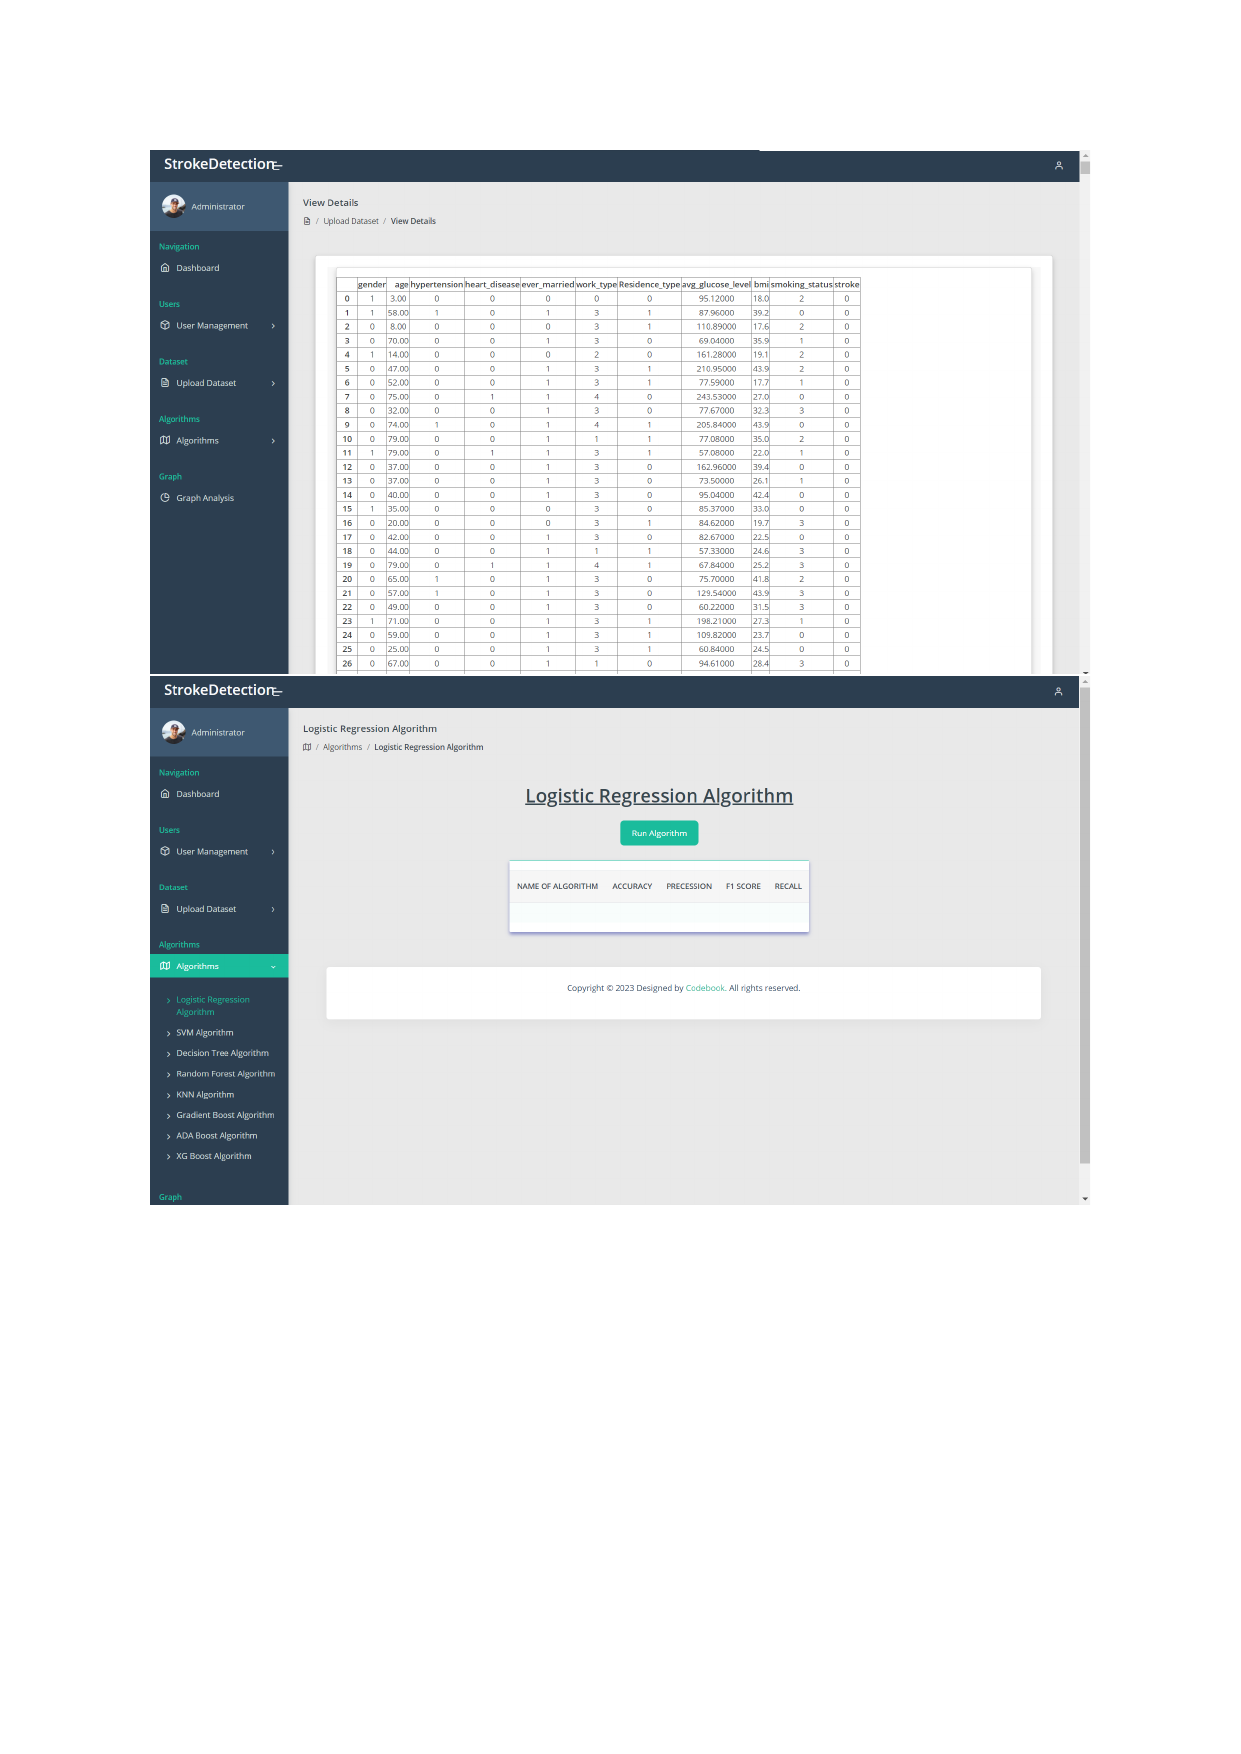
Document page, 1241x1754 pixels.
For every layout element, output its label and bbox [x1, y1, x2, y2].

picture [150, 676, 1091, 1205]
picture [150, 150, 1091, 674]
